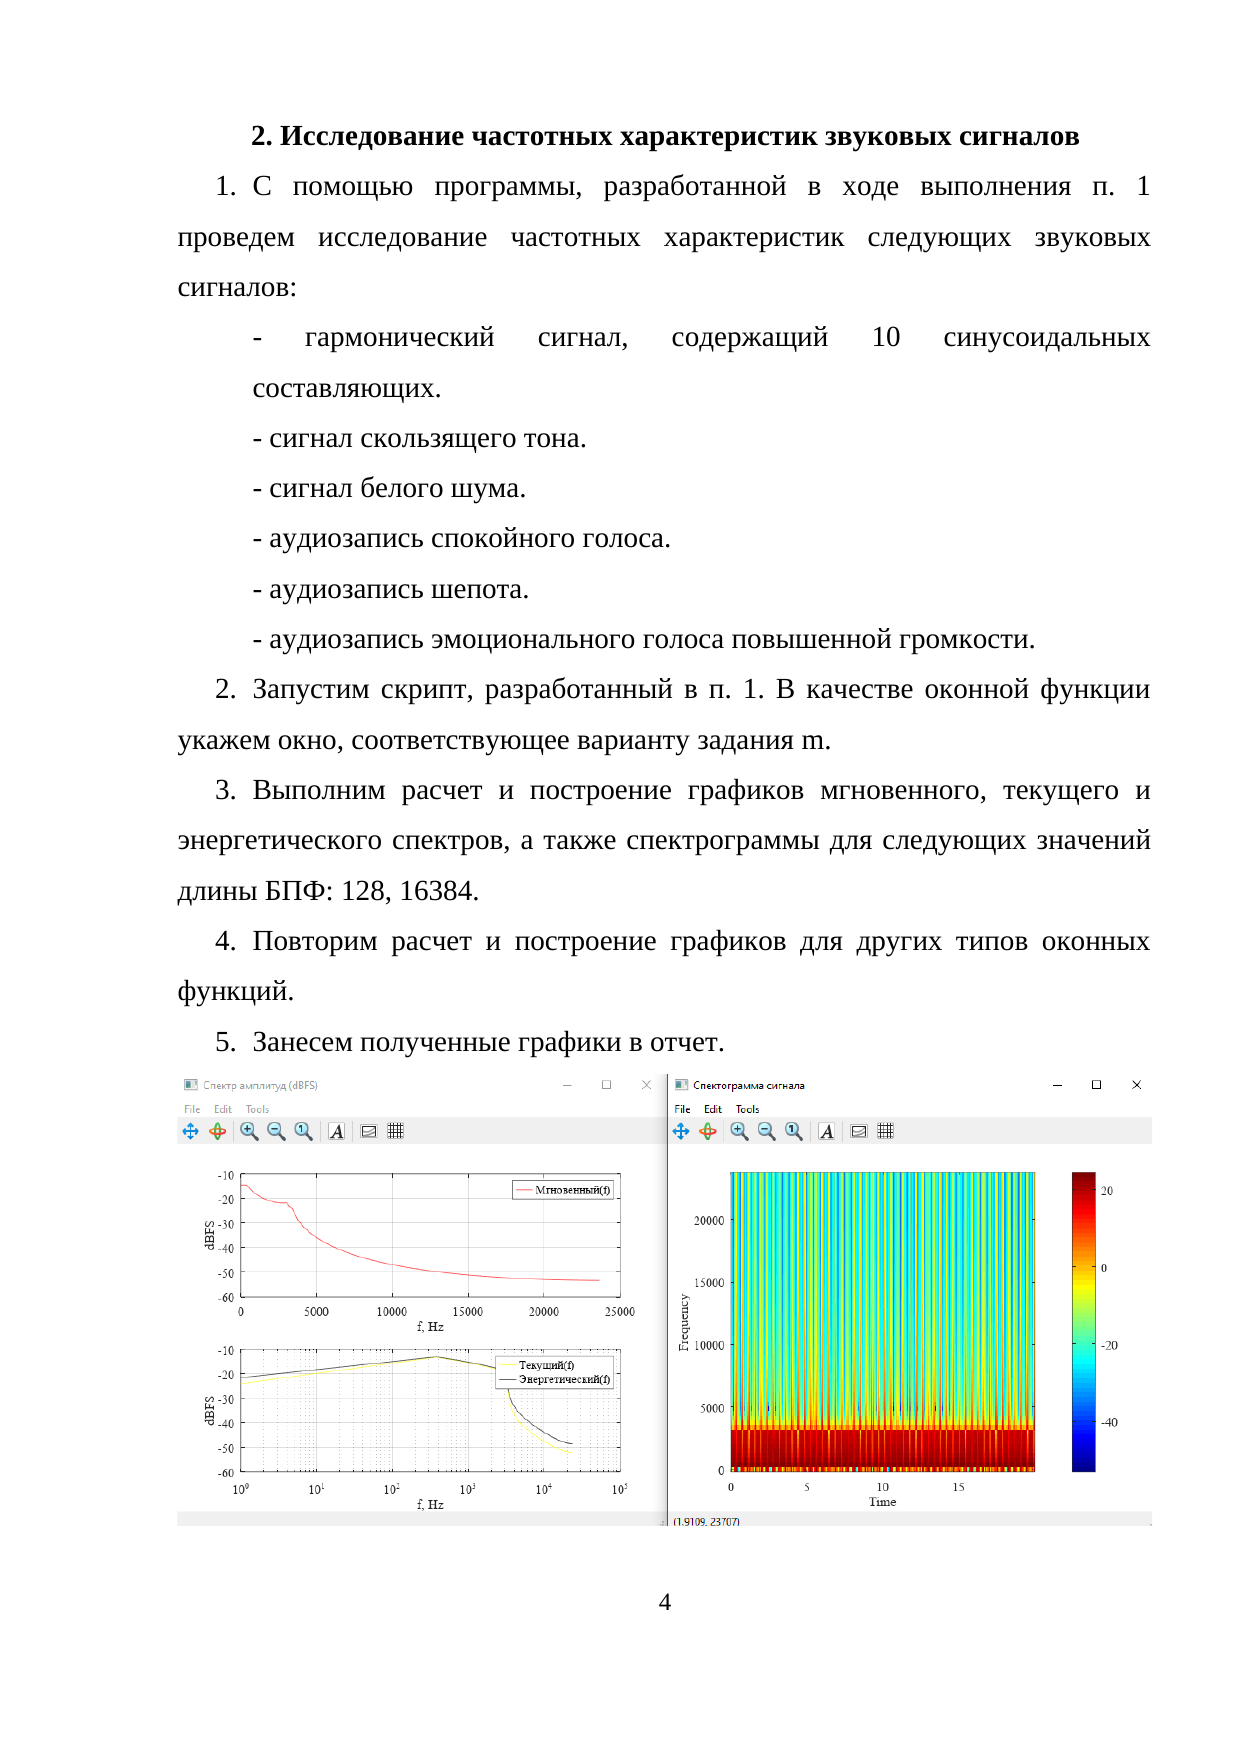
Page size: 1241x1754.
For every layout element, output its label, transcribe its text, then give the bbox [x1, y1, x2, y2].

text - сигнал скользящего тона. [252, 420, 1152, 453]
text - аудиозапись шепота. [252, 571, 1152, 604]
picture [177, 1074, 1153, 1526]
list Выполним расчет и построение графиков мгновенного, текущего и энергетического спектров, а также спектрограммы для следующих значений длины БПФ: 128, 16384. [177, 772, 1152, 906]
list Занесем полученные графики в отчет. [177, 1024, 1152, 1057]
text - аудиозапись эмоционального голоса повышенной громкости. [252, 621, 1152, 655]
text - гармонический сигнал, содержащий 10 синусоидальных составляющих. [252, 319, 1152, 403]
list Запустим скрипт, разработанный в п. 1. В качестве оконной функции укажем окно, соответствующее варианту задания m. [177, 672, 1152, 755]
list Повторим расчет и построение графиков для других типов оконных функций. [177, 923, 1152, 1007]
list С помощью программы, разработанной в ходе выполнения п. 1 проведем исследование частотных характеристик следующих звуковых сигналов: [177, 168, 1152, 303]
text - аудиозапись спокойного голоса. [252, 521, 1152, 554]
text - сигнал белого шума. [252, 470, 1152, 504]
subtitle 2. Исследование частотных характеристик звуковых сигналов [179, 118, 1152, 152]
